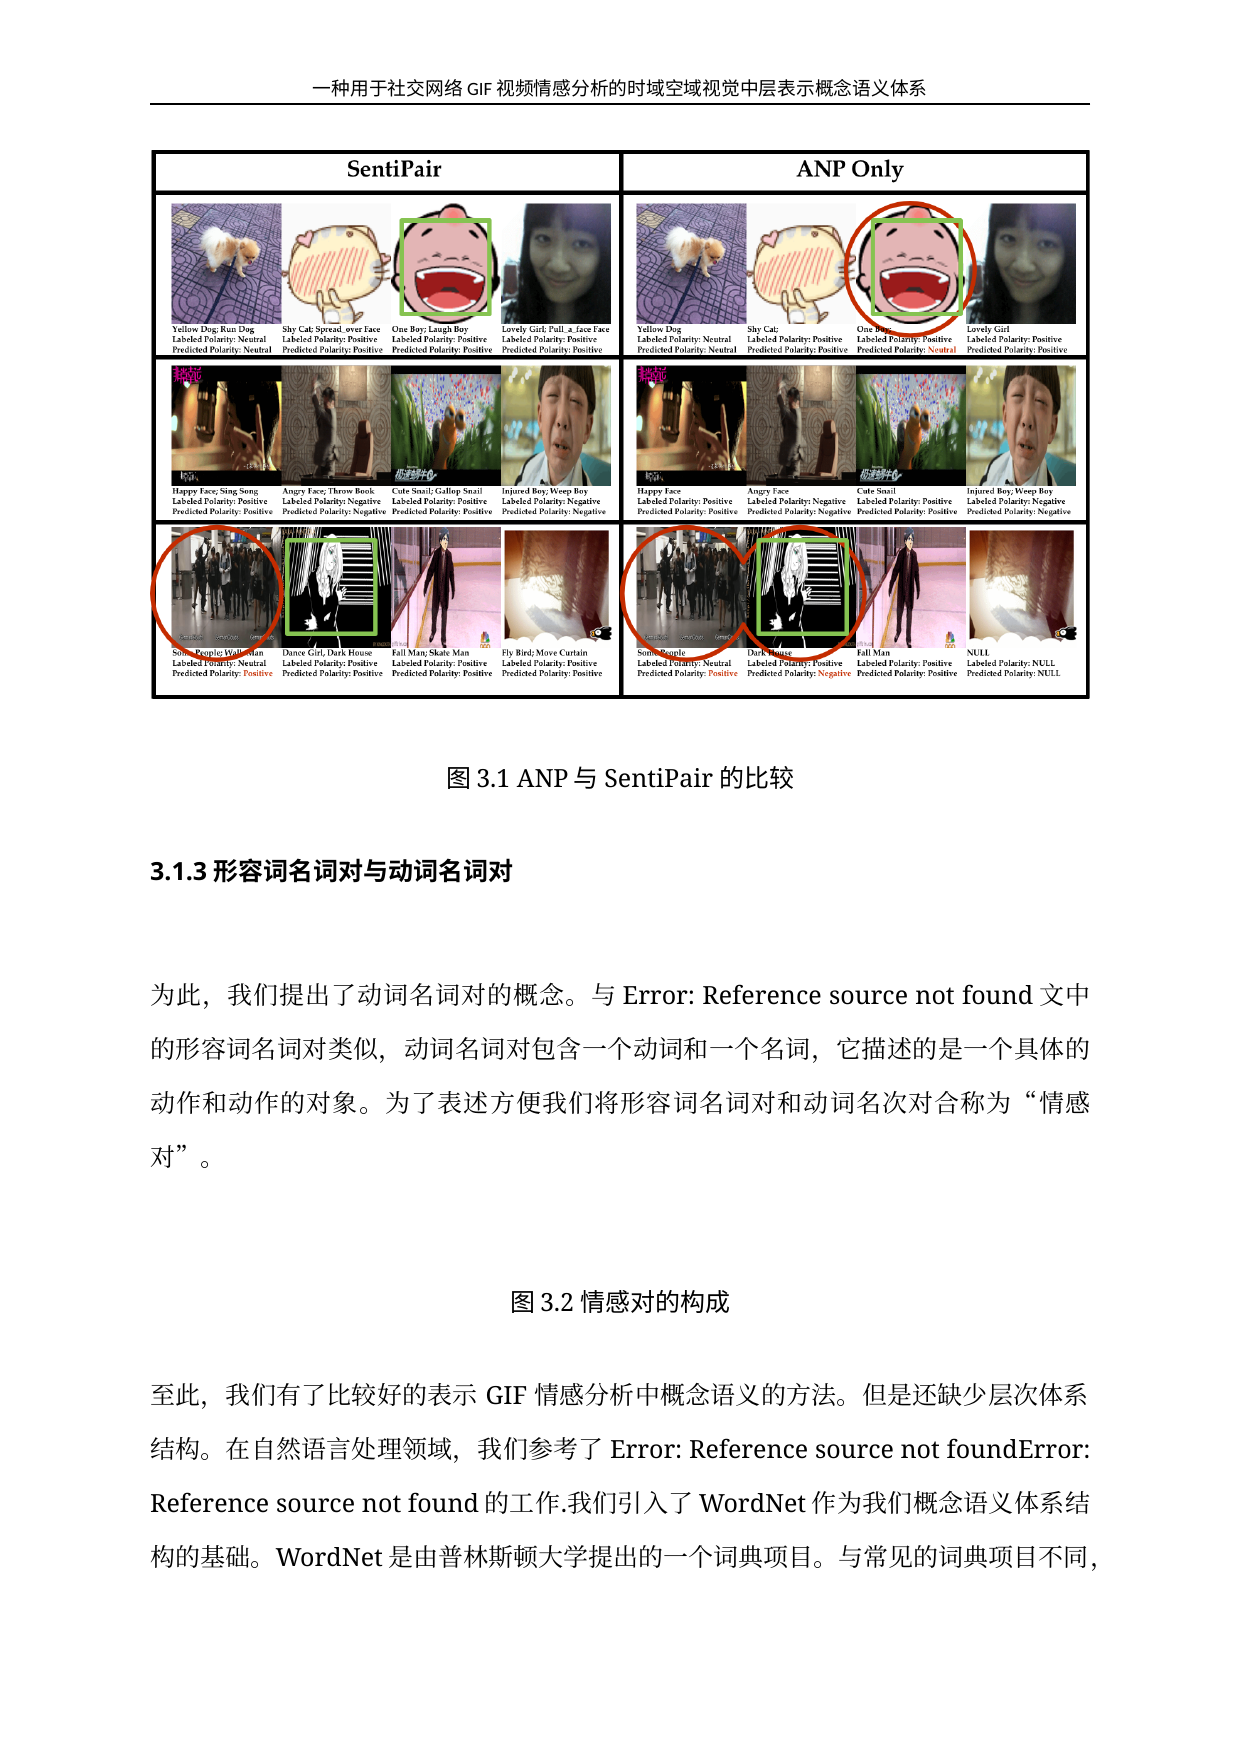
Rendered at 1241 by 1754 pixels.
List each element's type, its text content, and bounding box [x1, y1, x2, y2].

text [150, 1376, 1090, 1574]
text 3.1.3 形容词名词对与动词名词对 [150, 852, 1090, 888]
picture [150, 150, 1090, 699]
text 图3.1 ANP与 SentiPair 的比较 [150, 758, 1090, 794]
text 图3.2 情感对的构成 [150, 1282, 1090, 1319]
